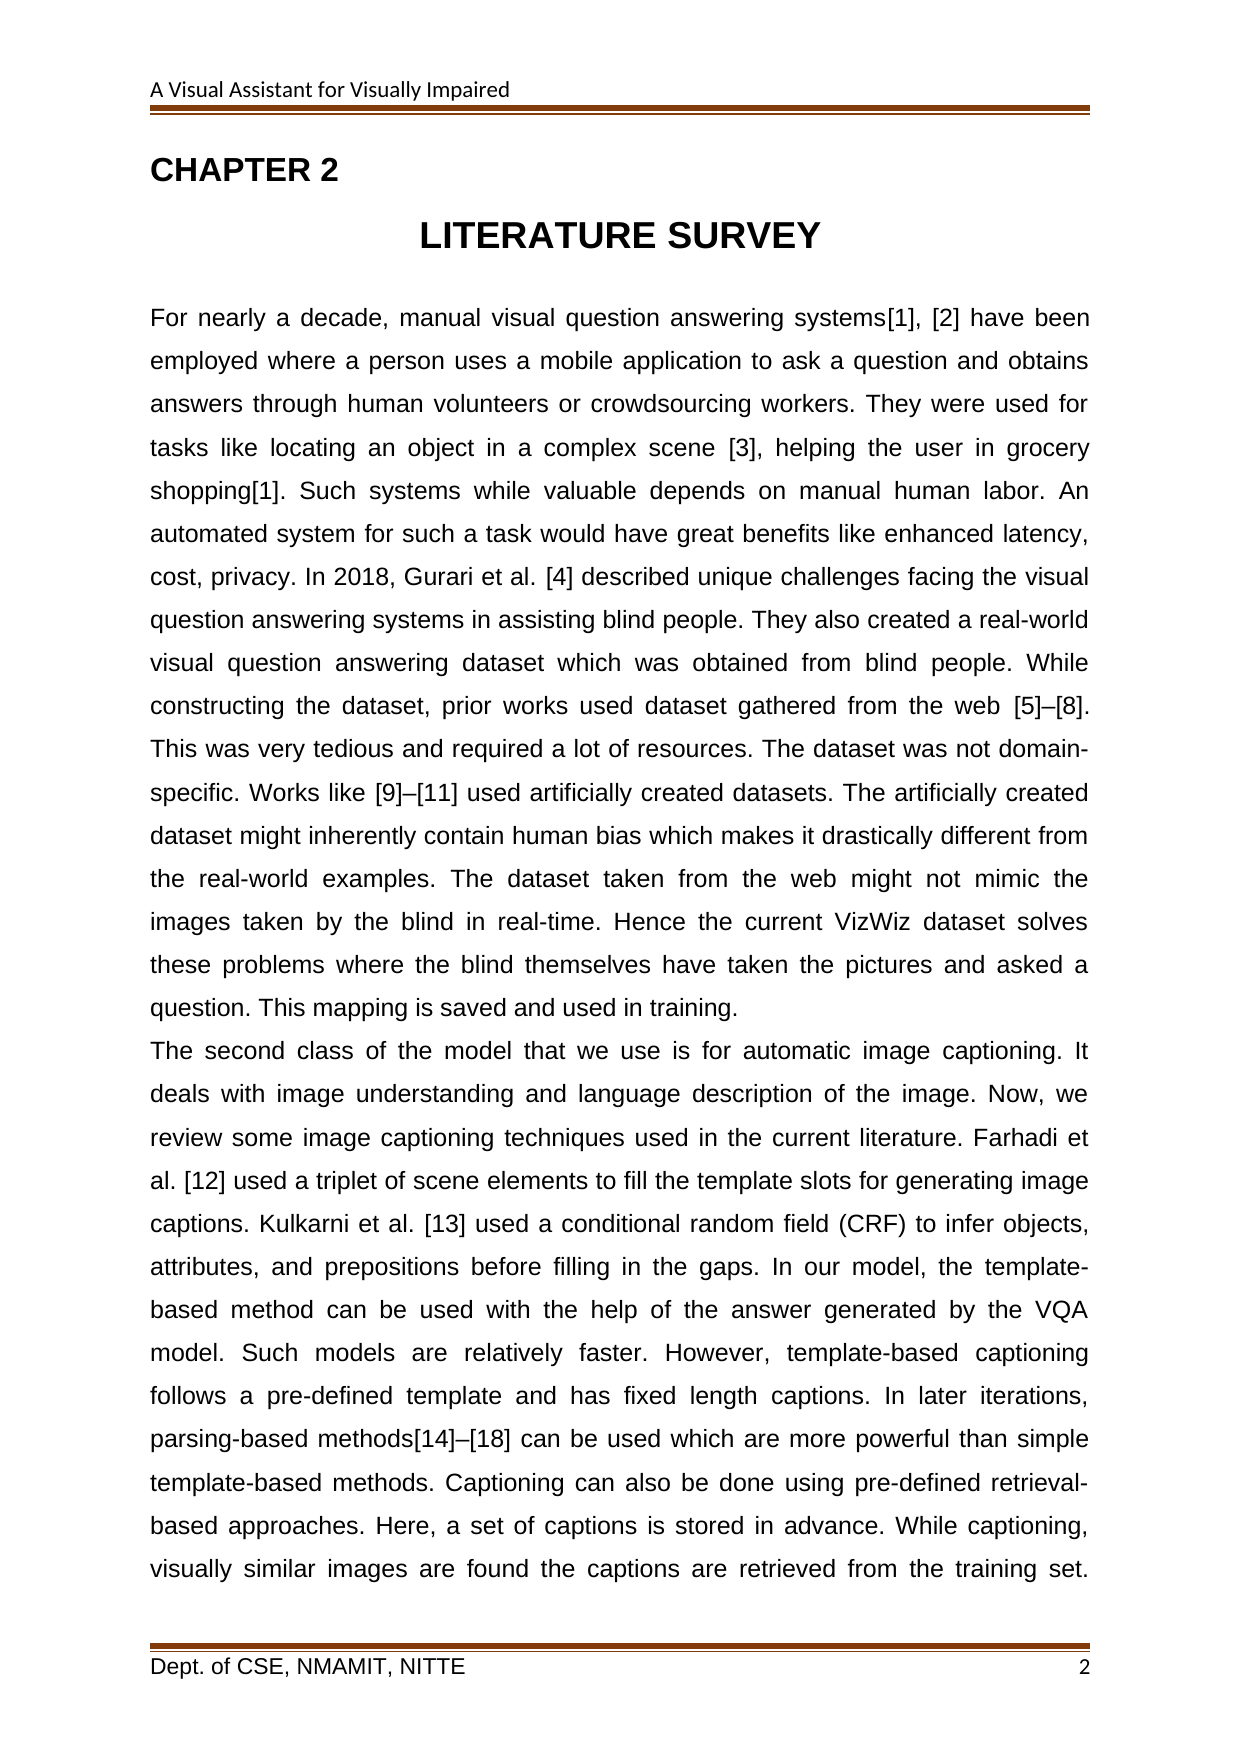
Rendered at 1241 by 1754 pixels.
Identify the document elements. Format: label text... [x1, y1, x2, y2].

text CHAPTER 2 [150, 150, 1090, 188]
text LITERATURE SURVEY [150, 213, 1090, 257]
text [150, 1036, 1090, 1582]
text For nearly a decade, manual visual question answering systems[1], [2] have been employed where a person uses a mobile application to ask a question and obtains answers through human volunteers or crowdsourcing workers. They were used for tasks like locating an object in a complex scene [3], helping the user in grocery shopping[1]. Such systems while valuable depends on manual human labor. An automated system for such a task would have great benefits like enhanced latency, cost, privacy. In 2018, Gurari et al. [4] described unique challenges facing the visual question answering systems in assisting blind people. They also created a real-world visual question answering dataset which was obtained from blind people. While constructing the dataset, prior works used dataset gathered from the web [5]–[8]. This was very tedious and required a lot of resources. The dataset was not domain-specific. Works like [9]–[11] used artificially created datasets. The artificially created dataset might inherently contain human bias which makes it drastically different from the real-world examples. The dataset taken from the web might not mimic the images taken by the blind in real-time. Hence the current VizWiz dataset solves these problems where the blind themselves have taken the pictures and asked a question. This mapping is saved and used in training. [150, 303, 1090, 1022]
